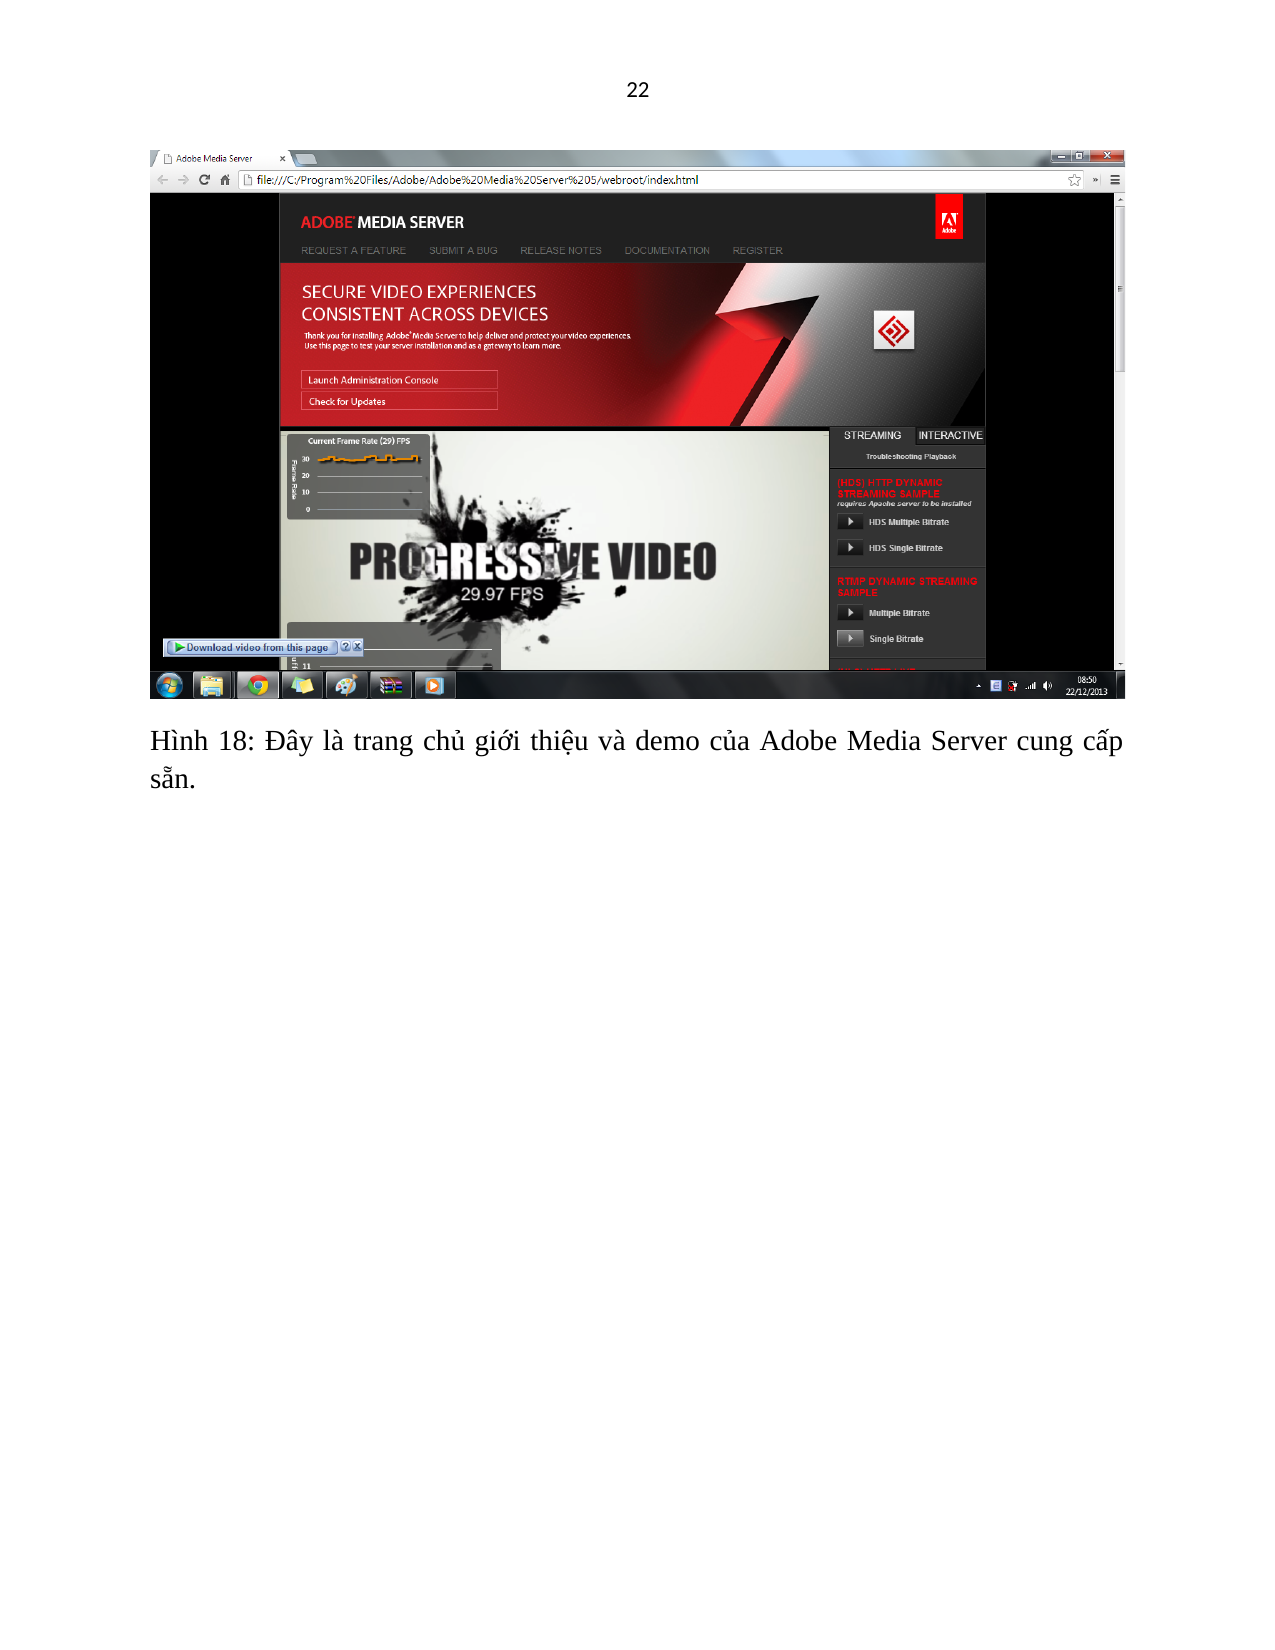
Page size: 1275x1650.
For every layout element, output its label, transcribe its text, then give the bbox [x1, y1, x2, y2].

picture [150, 150, 1125, 699]
text Hình 18: Đây là trang chủ giới thiệu và demo của Adobe Media Server cung cấp sẵn. [150, 723, 1125, 795]
